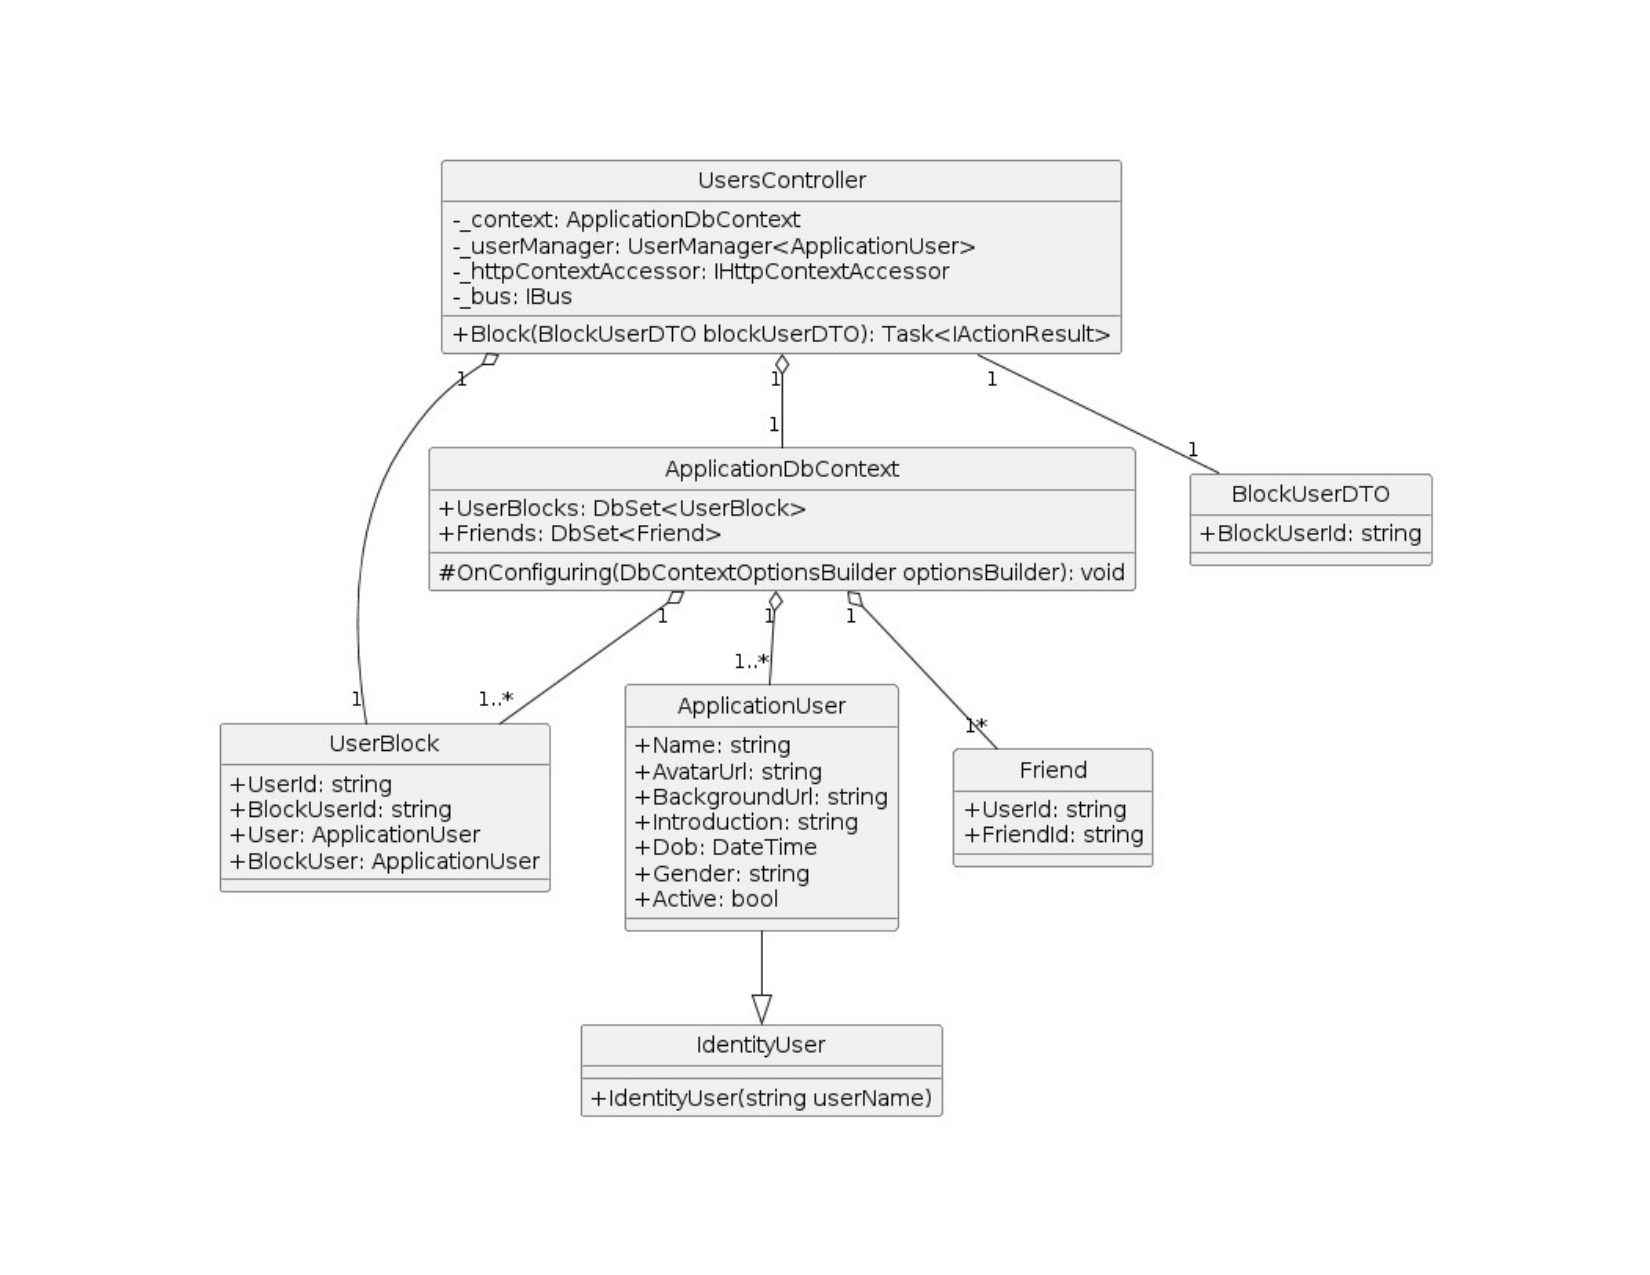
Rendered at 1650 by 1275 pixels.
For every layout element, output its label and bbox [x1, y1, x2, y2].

picture [209, 150, 1441, 1125]
